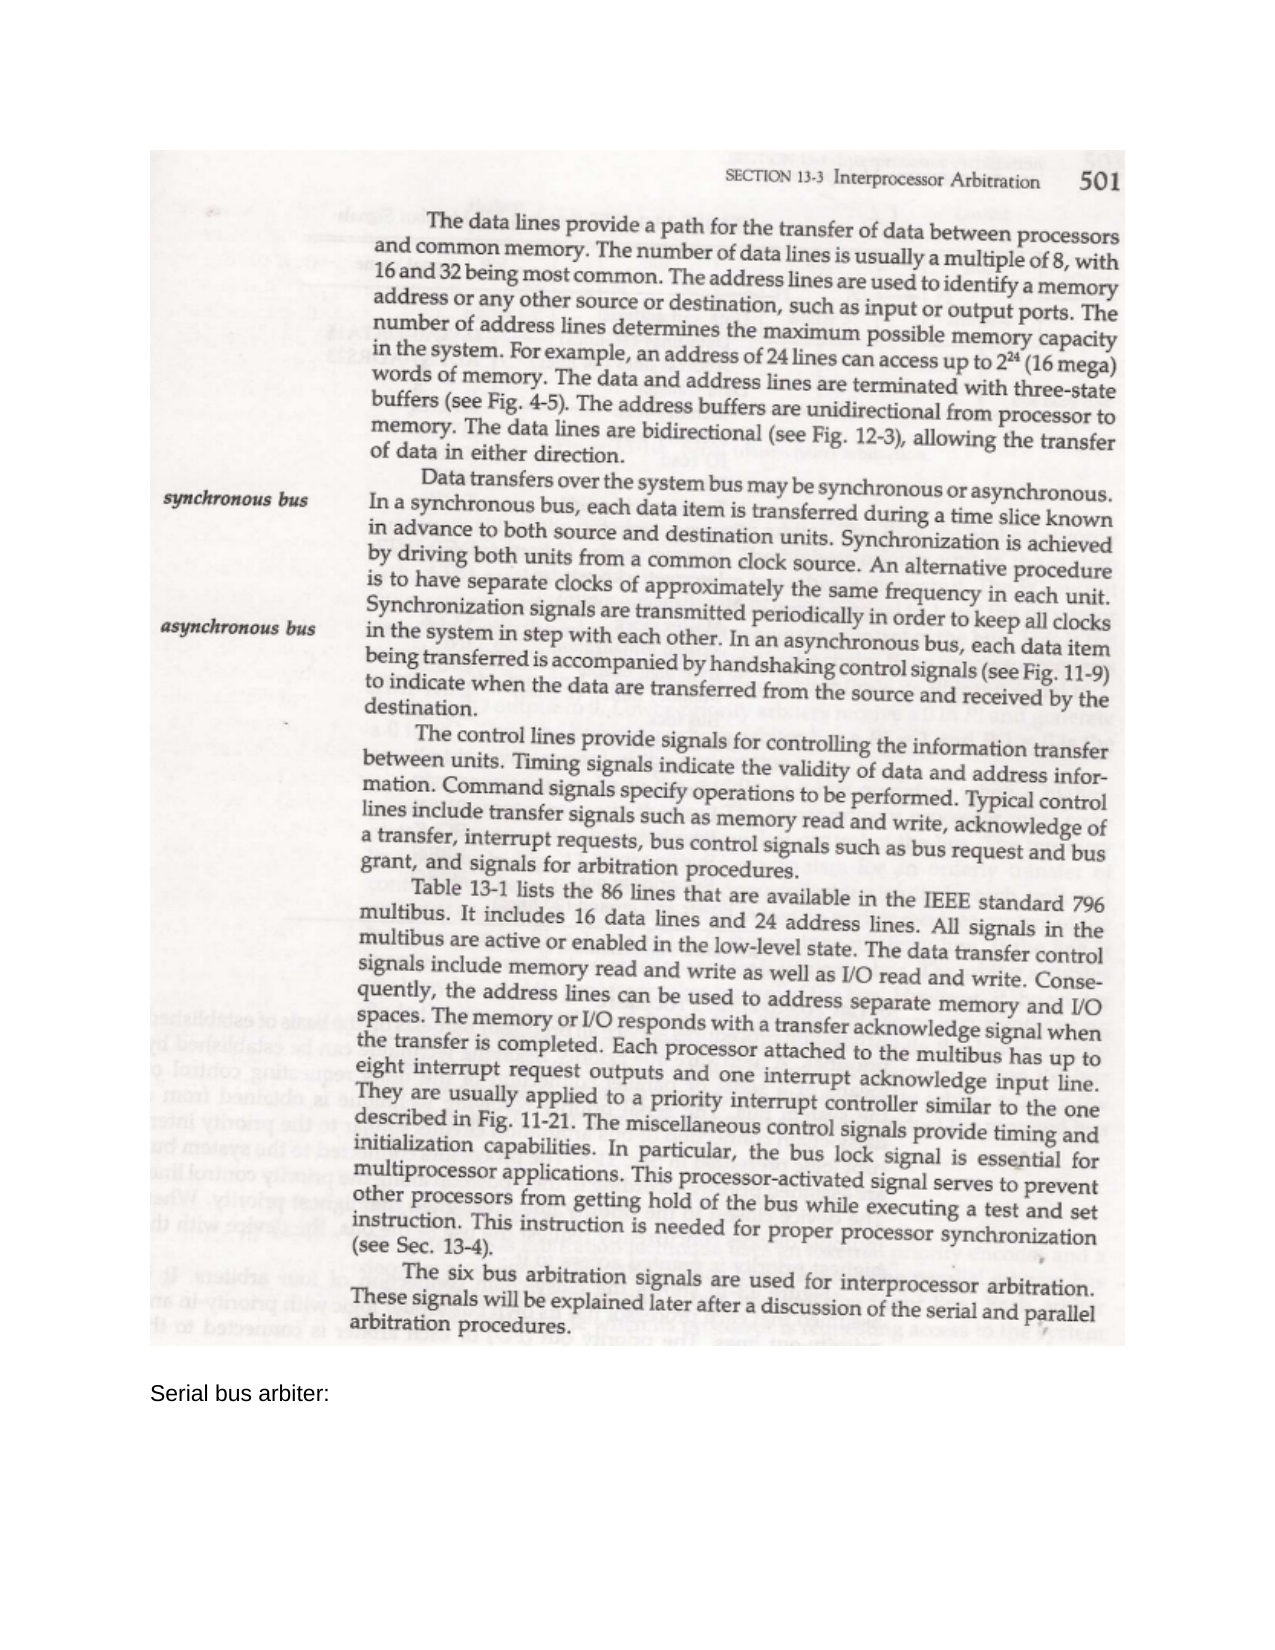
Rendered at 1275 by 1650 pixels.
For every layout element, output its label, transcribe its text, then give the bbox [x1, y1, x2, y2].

picture [150, 150, 1125, 1346]
text Serial bus arbiter: [150, 1380, 1125, 1406]
